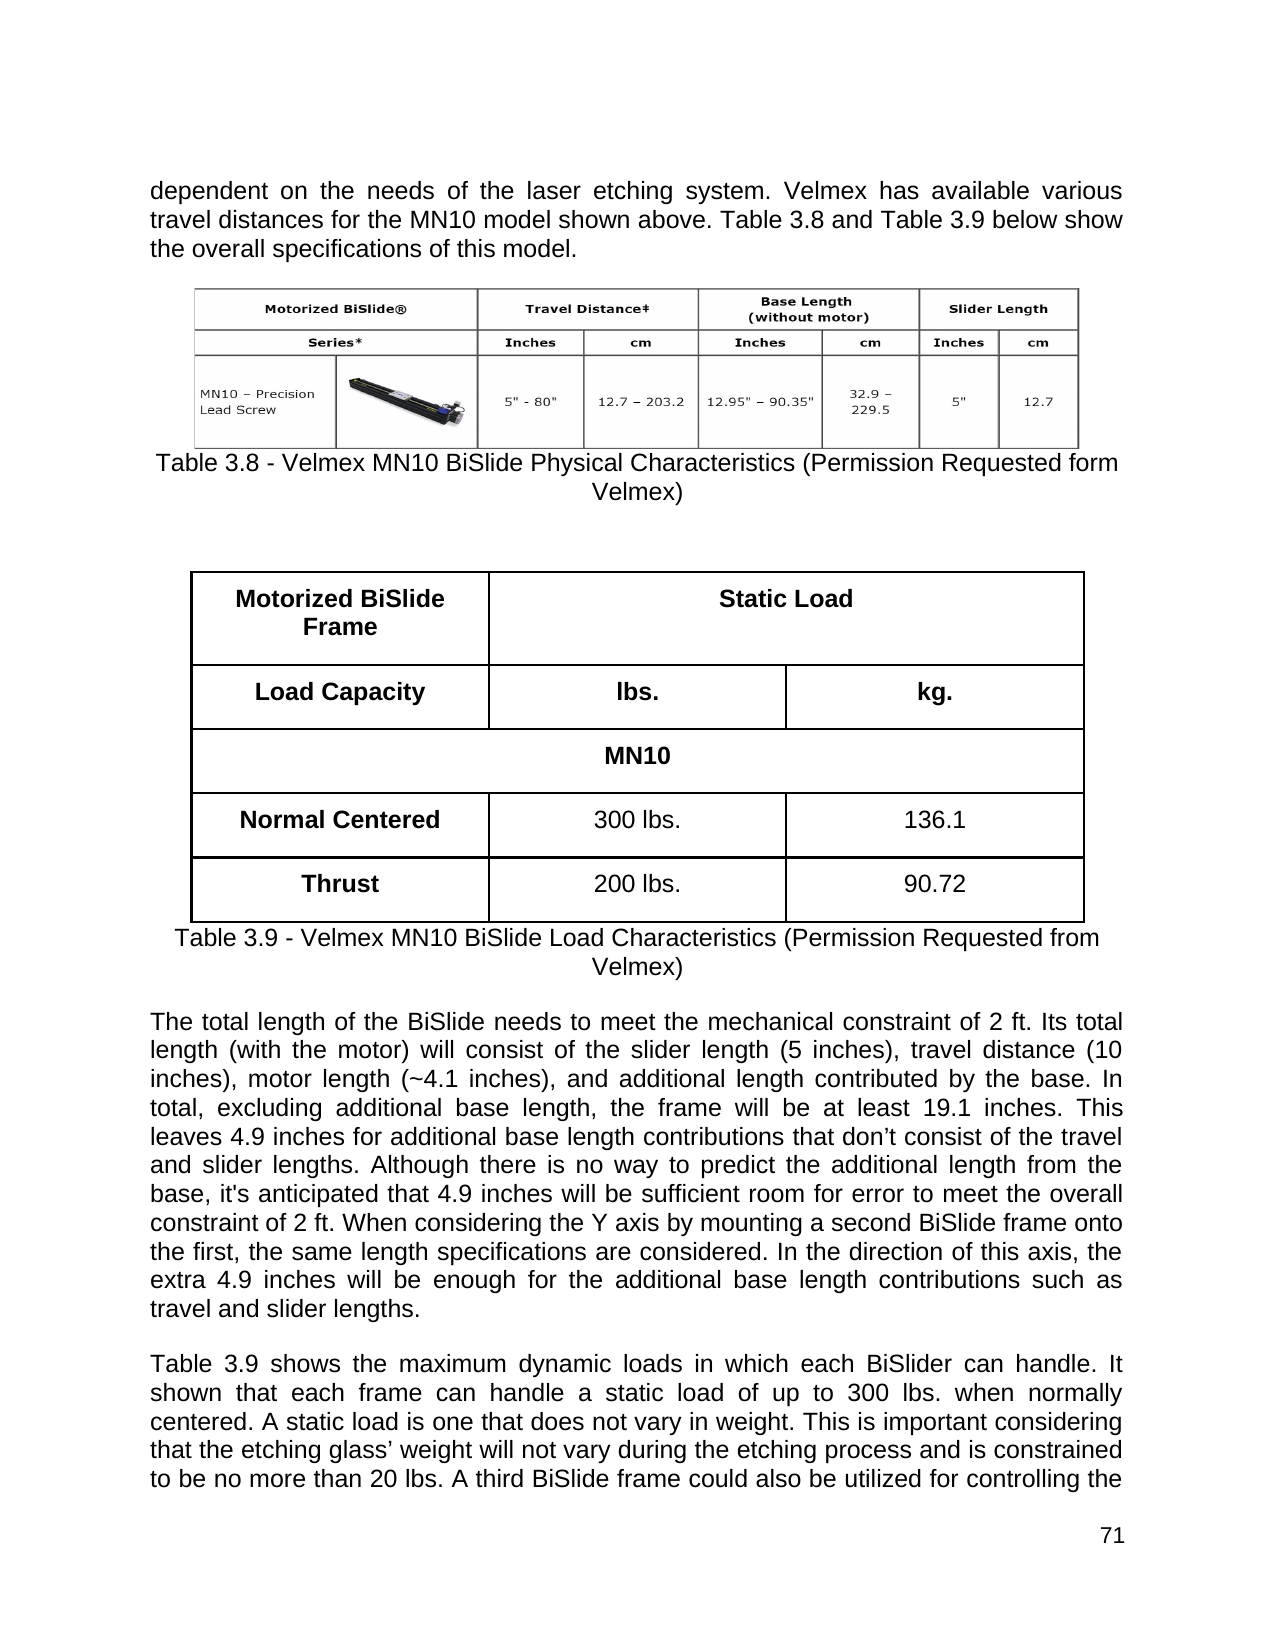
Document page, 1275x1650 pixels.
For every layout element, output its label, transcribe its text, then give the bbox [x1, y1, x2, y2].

table_cell 90.72 [787, 859, 1083, 921]
table_header Motorized BiSlide Frame [193, 573, 488, 664]
table_cell 136.1 [787, 794, 1083, 856]
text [150, 1349, 1125, 1493]
table_cell 300 lbs. [490, 794, 785, 856]
table_cell Load Capacity [193, 666, 488, 728]
table_cell Thrust [193, 859, 488, 921]
text Table 3.8 - Velmex MN10 BiSlide Physical Characteristics (Permission Requested form Velmex) [150, 448, 1125, 506]
table_cell MN10 [193, 730, 1083, 792]
table_cell 200 lbs. [490, 859, 785, 921]
text Table 3.9 - Velmex MN10 BiSlide Load Characteristics (Permission Requested from Velmex) [150, 923, 1125, 980]
table_cell kg. [787, 666, 1083, 728]
picture [194, 288, 1081, 449]
table_header Static Load [490, 573, 1083, 664]
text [150, 176, 1125, 263]
text The total length of the BiSlide needs to meet the mechanical constraint of 2 ft. Its total length (with the motor) will consist of the slider length (5 inches), travel distance (10 inches), motor length (~4.1 inches), and additional length contributed by the base. In total, excluding additional base length, the frame will be at least 19.1 inches. This leaves 4.9 inches for additional base length contributions that don’t consist of the travel and slider lengths. Although there is no way to predict the additional length from the base, it's anticipated that 4.9 inches will be sufficient room for error to meet the overall constraint of 2 ft. When considering the Y axis by mounting a second BiSlide frame onto the first, the same length specifications are considered. In the direction of this axis, the extra 4.9 inches will be enough for the additional base length contributions such as travel and slider lengths. [150, 1007, 1125, 1323]
table_cell lbs. [490, 666, 785, 728]
table_cell Normal Centered [193, 794, 488, 856]
